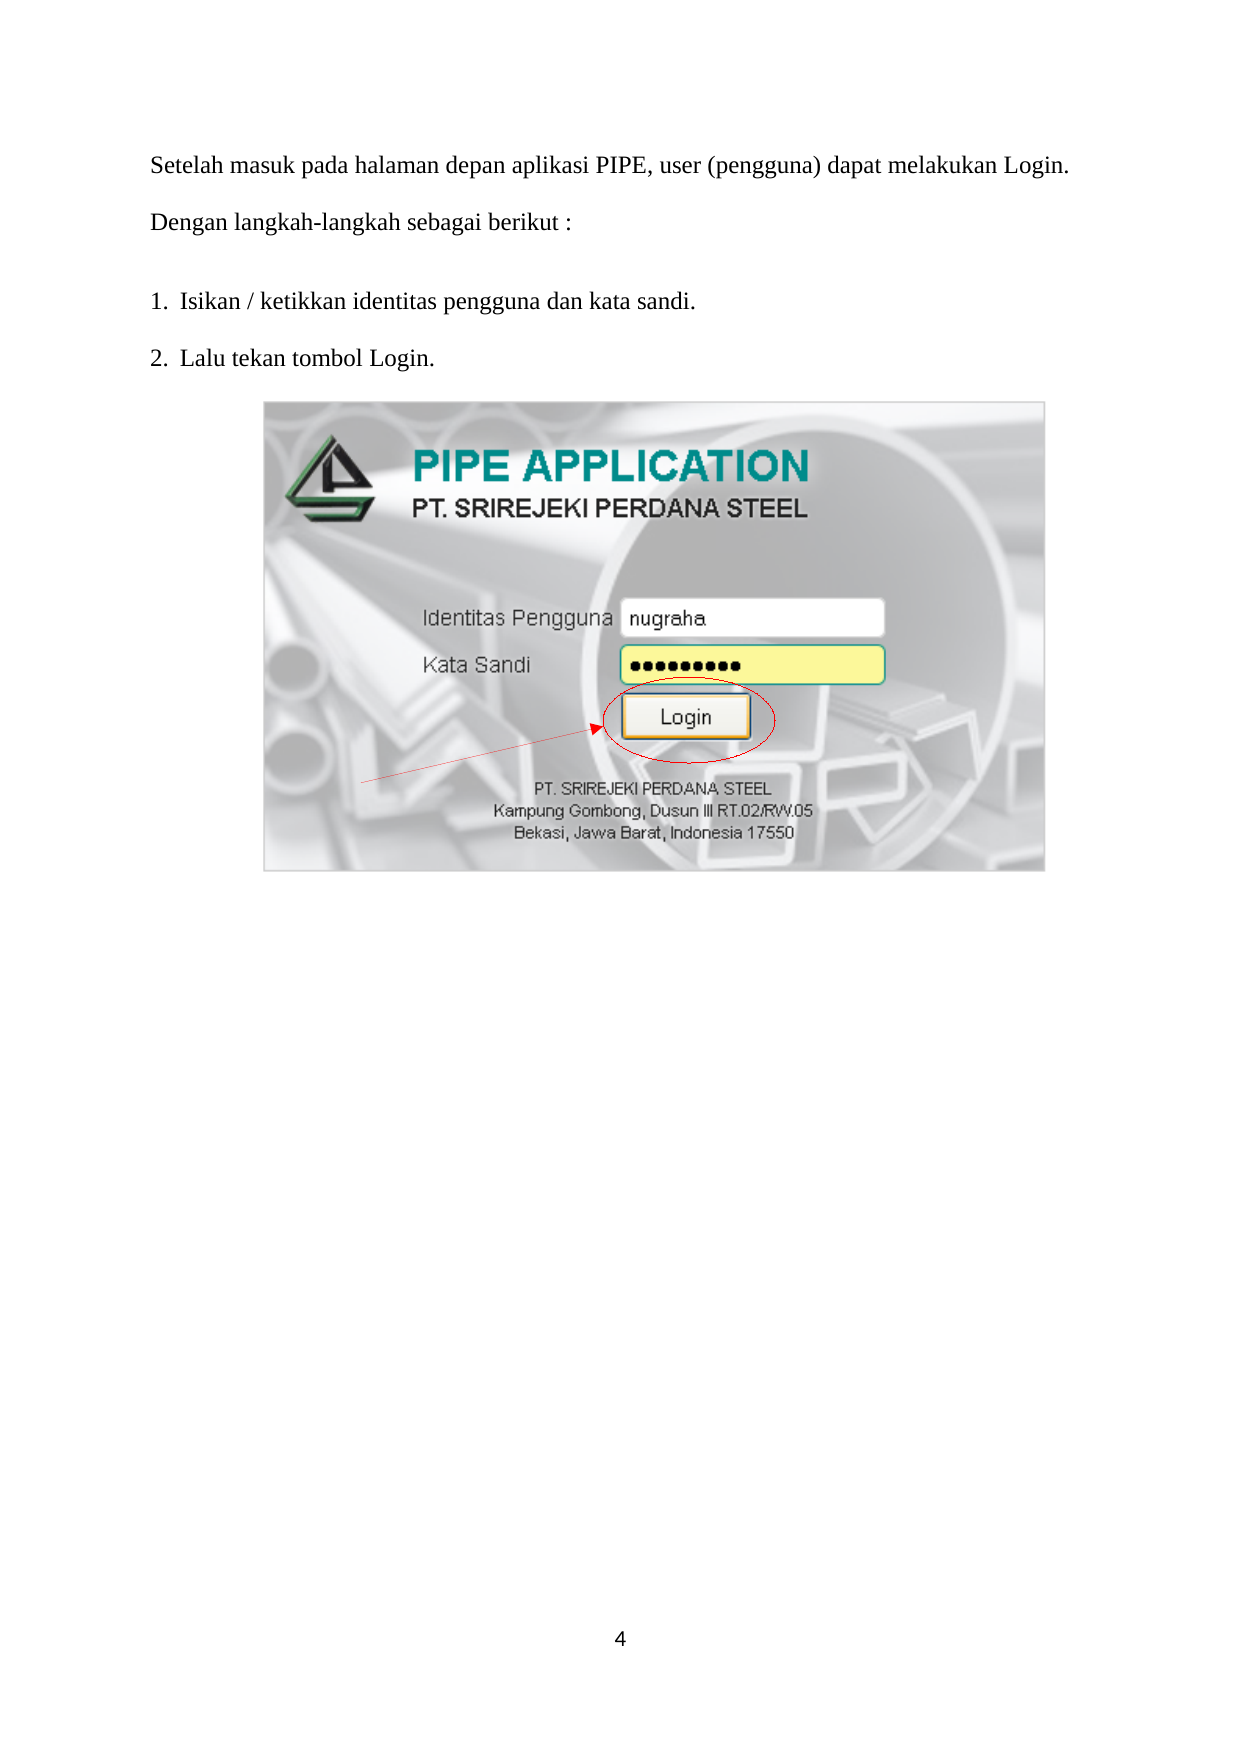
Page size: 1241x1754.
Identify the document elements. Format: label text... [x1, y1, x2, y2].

list Isikan / ketikkan identitas pengguna dan kata sandi. [150, 286, 1090, 314]
list Lalu tekan tombol Login. [150, 343, 1090, 372]
picture [262, 400, 1047, 875]
text Setelah masuk pada halaman depan aplikasi PIPE, user (pengguna) dapat melakukan Login. Dengan langkah-langkah sebagai berikut : [150, 150, 1090, 236]
